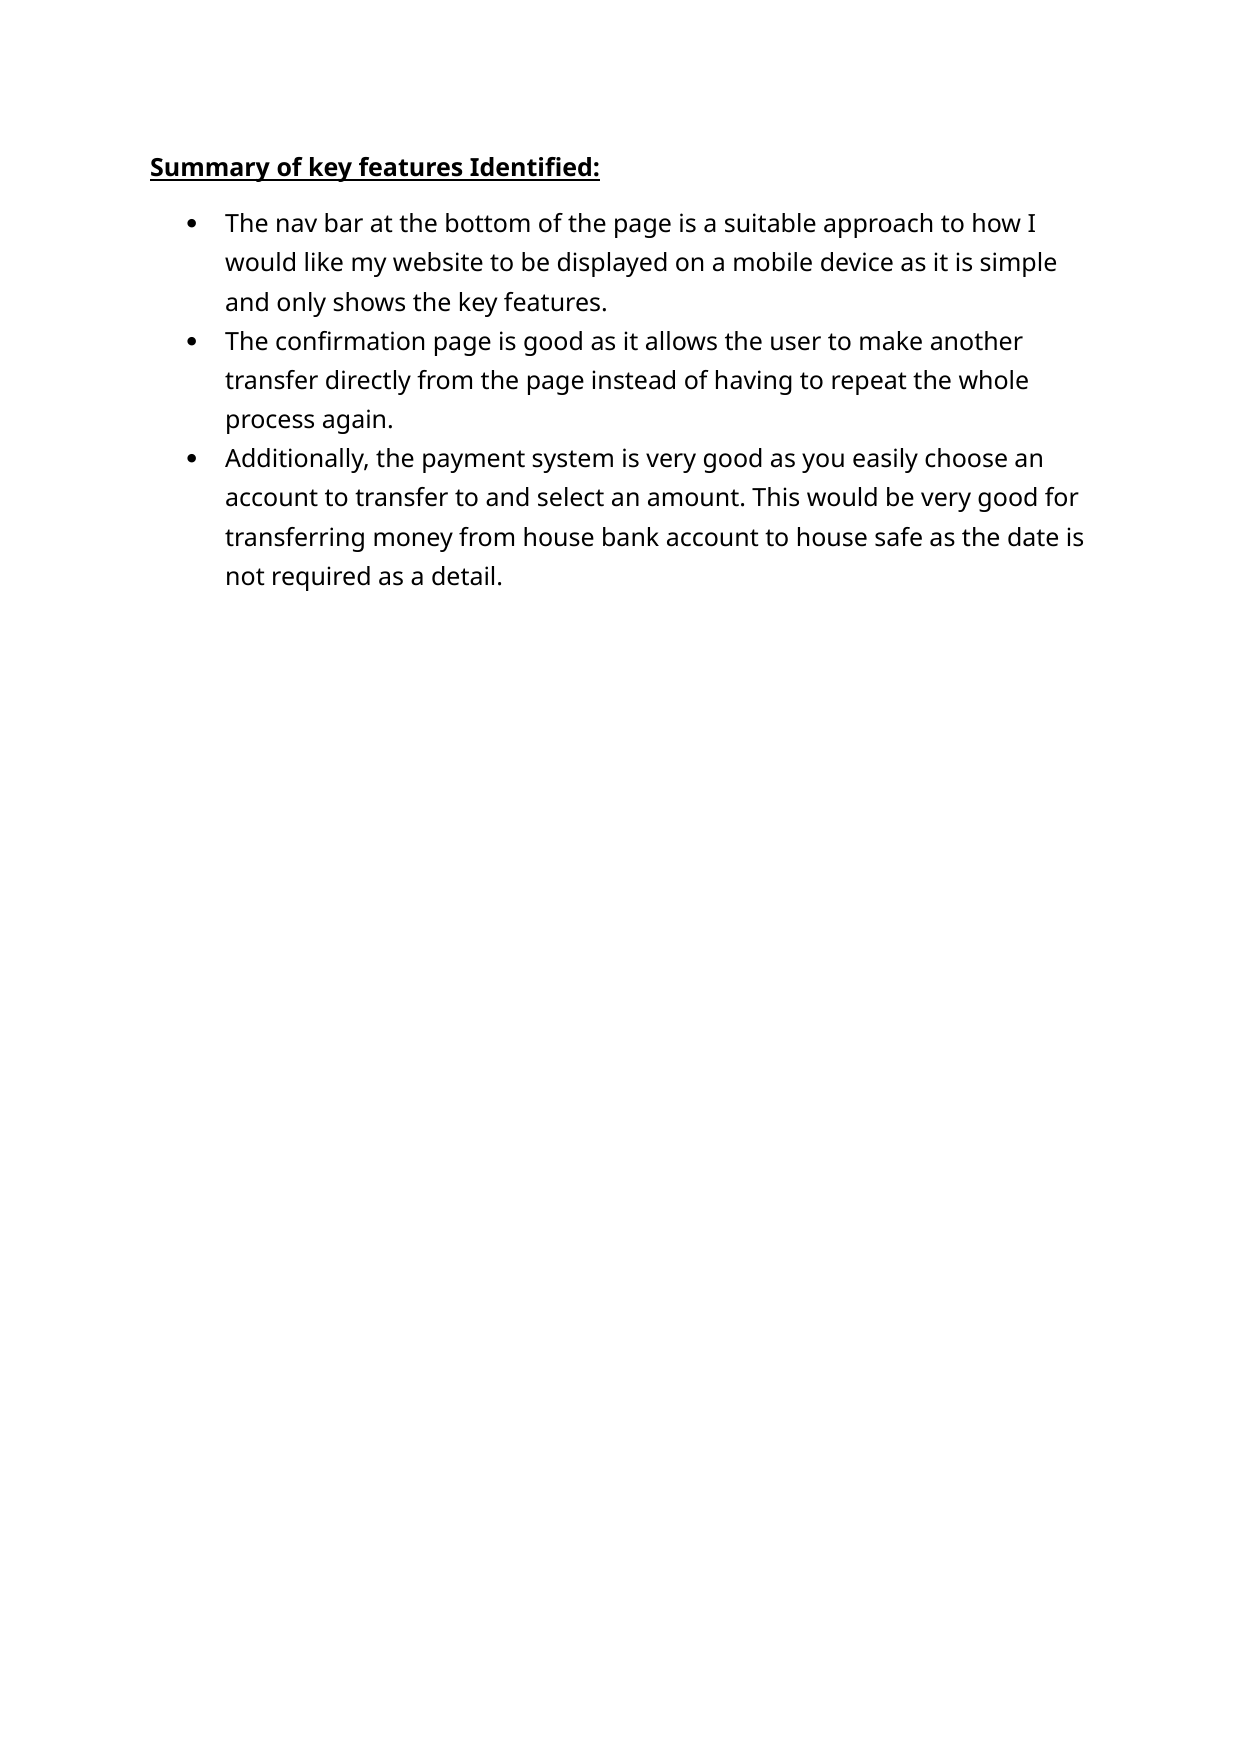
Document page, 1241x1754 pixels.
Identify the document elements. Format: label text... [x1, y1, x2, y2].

list Additionally, the payment system is very good as you easily choose an account to transfer to and select an amount. This would be very good for transferring money from house bank account to house safe as the date is not required as a detail. [187, 441, 1090, 592]
list The nav bar at the bottom of the page is a suitable approach to how I would like my website to be displayed on a mobile device as it is simple and only shows the key features. [187, 206, 1090, 318]
list The confirmation page is good as it allows the user to make another transfer directly from the page instead of having to repeat the whole process again. [187, 323, 1090, 436]
text Summary of key features Identified: [150, 150, 1090, 184]
